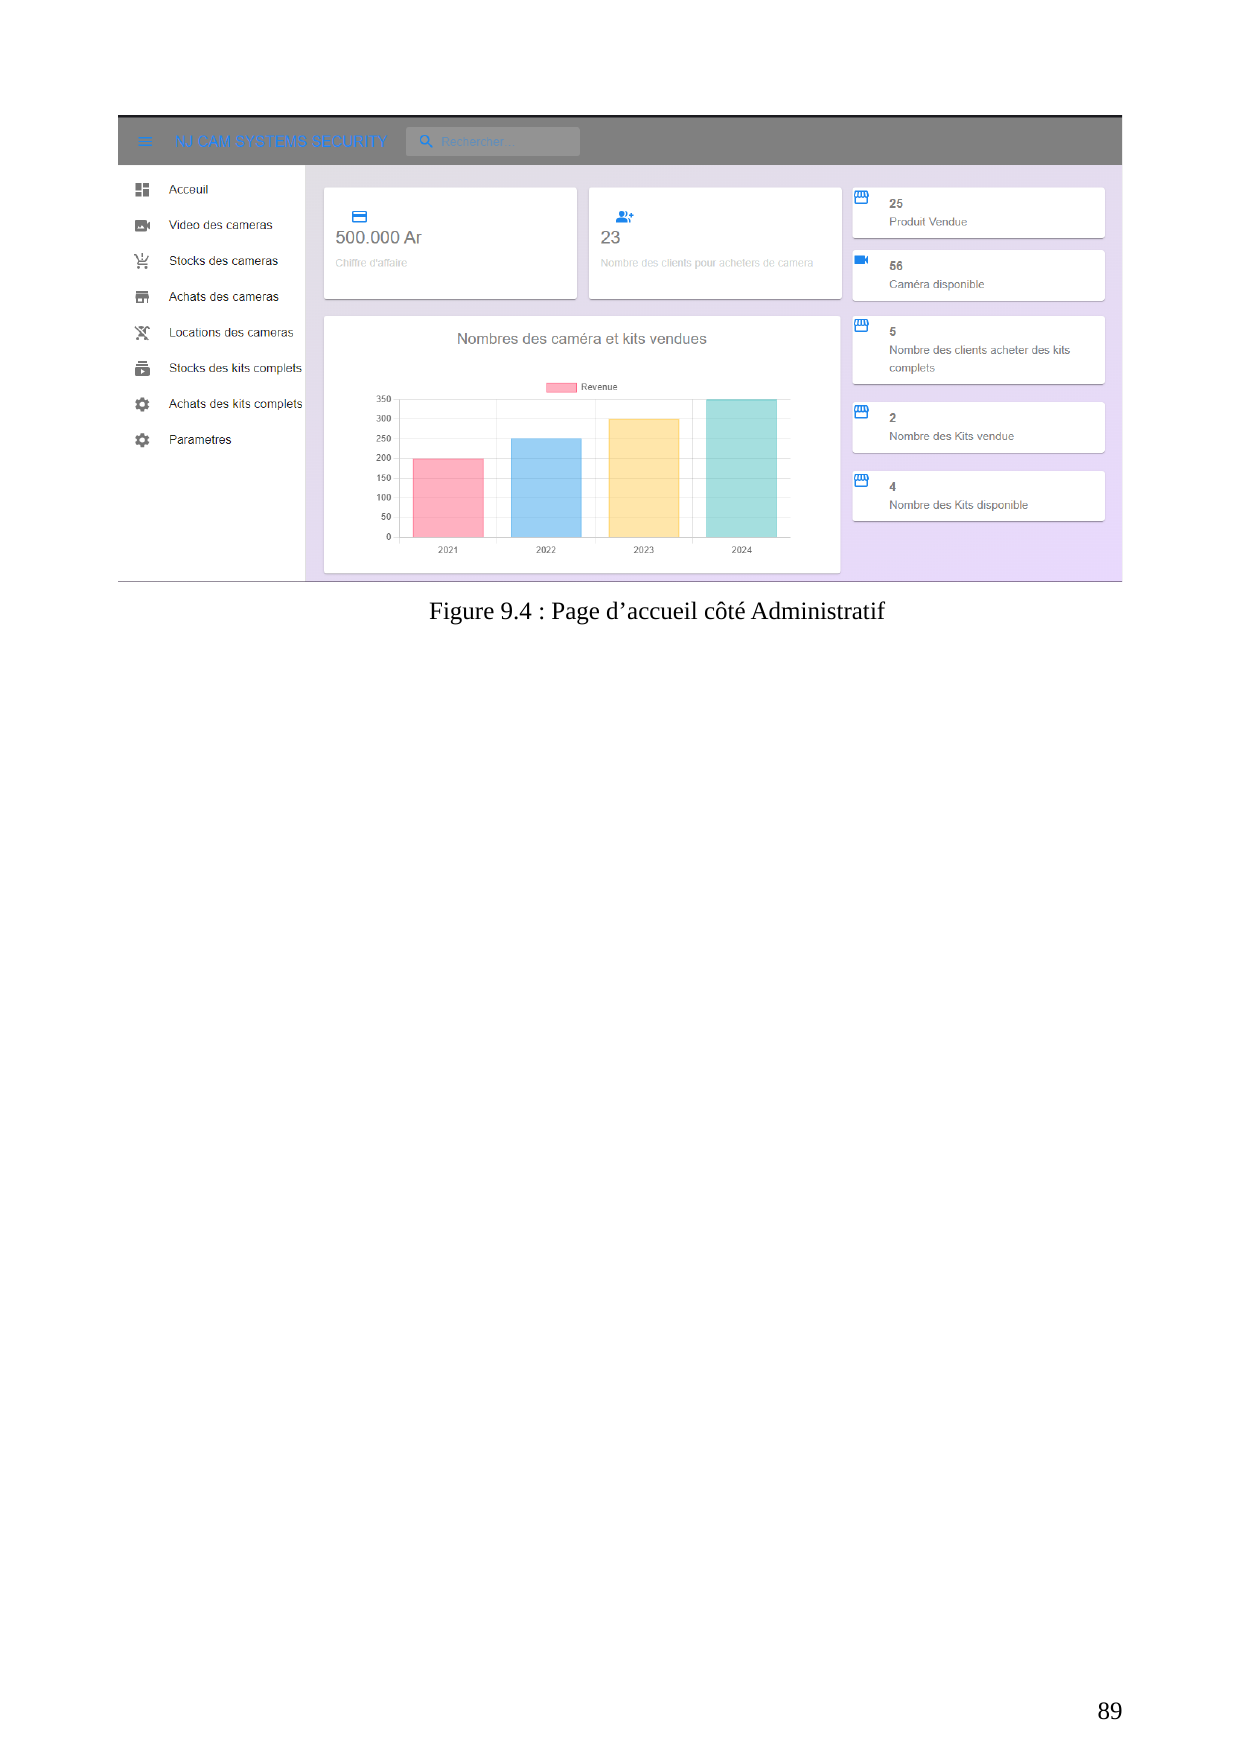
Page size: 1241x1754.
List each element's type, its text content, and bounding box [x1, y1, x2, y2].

picture [118, 115, 1123, 582]
text Figure 9.4 : Page d’accueil côté Administratif [118, 582, 1122, 625]
